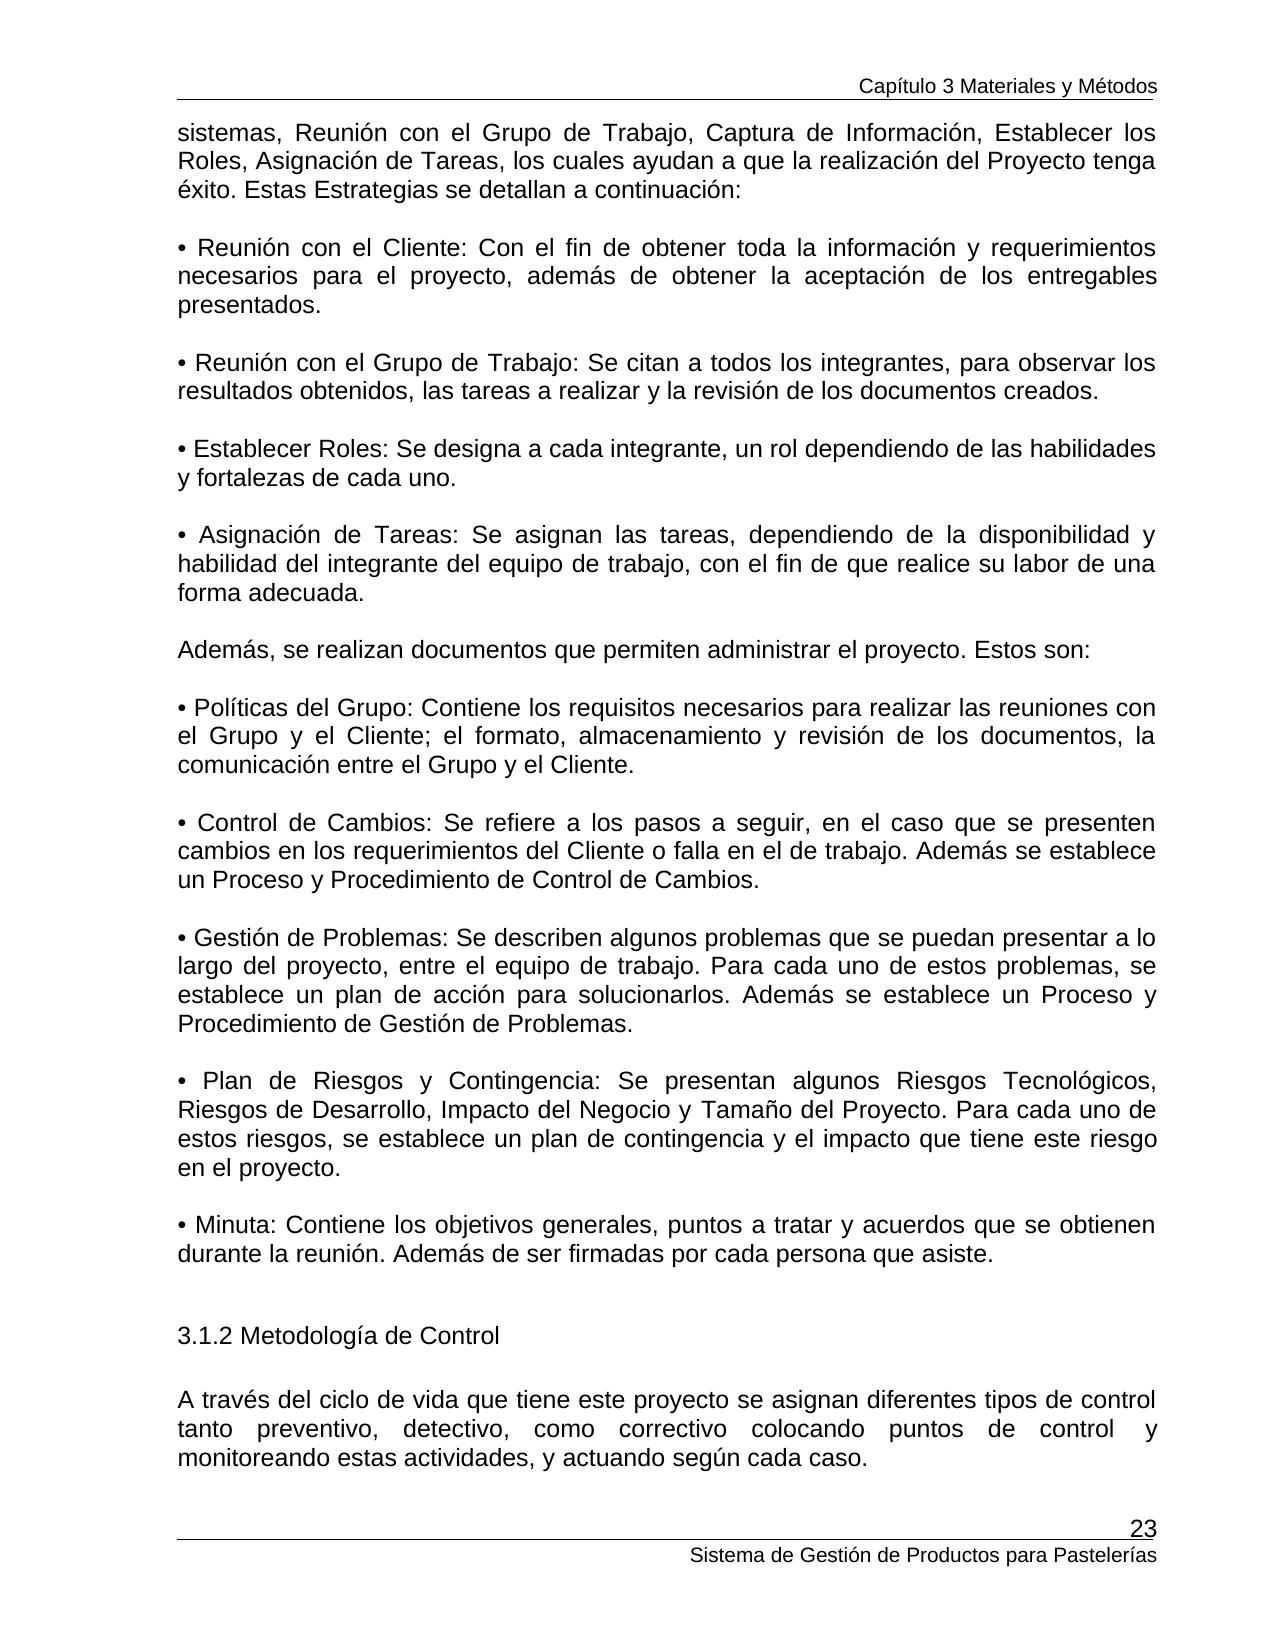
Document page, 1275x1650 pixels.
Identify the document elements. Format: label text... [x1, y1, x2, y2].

list Reunión con el Cliente: Con el fin de obtener toda la información y requerimientos necesarios para el proyecto, además de obtener la aceptación de los entregables presentados. [177, 232, 1158, 319]
list Políticas del Grupo: Contiene los requisitos necesarios para realizar las reuniones con el Grupo y el Cliente; el formato, almacenamiento y revisión de los documentos, la comunicación entre el Grupo y el Cliente. [177, 692, 1158, 779]
text A través del ciclo de vida que tiene este proyecto se asignan diferentes tipos de control tanto preventivo, detectivo, como correctivo colocando puntos de control y monitoreando estas actividades, y actuando según cada caso. [177, 1385, 1158, 1471]
list Plan de Riesgos y Contingencia: Se presentan algunos Riesgos Tecnológicos, Riesgos de Desarrollo, Impacto del Negocio y Tamaño del Proyecto. Para cada uno de estos riesgos, se establece un plan de contingencia y el impacto que tiene este riesgo en el proyecto. [177, 1066, 1158, 1181]
list Gestión de Problemas: Se describen algunos problemas que se puedan presentar a lo largo del proyecto, entre el equipo de trabajo. Para cada uno de estos problemas, se establece un plan de acción para solucionarlos. Además se establece un Proceso y Procedimiento de Gestión de Problemas. [177, 923, 1158, 1038]
text Además, se realizan documentos que permiten administrar el proyecto. Estos son: [177, 635, 1183, 664]
list Metodología de Control [177, 1321, 1183, 1350]
list Minuta: Contiene los objetivos generales, puntos a tratar y acuerdos que se obtienen durante la reunión. Además de ser firmadas por cada persona que asiste. [177, 1210, 1158, 1268]
list Asignación de Tareas: Se asignan las tareas, dependiendo de la disponibilidad y habilidad del integrante del equipo de trabajo, con el fin de que realice su labor de una forma adecuada. [177, 520, 1158, 606]
list Control de Cambios: Se refiere a los pasos a seguir, en el caso que se presenten cambios en los requerimientos del Cliente o falla en el de trabajo. Además se establece un Proceso y Procedimiento de Control de Cambios. [177, 807, 1158, 894]
text sistemas, Reunión con el Grupo de Trabajo, Captura de Información, Establecer los Roles, Asignación de Tareas, los cuales ayudan a que la realización del Proyecto tenga éxito. Estas Estrategias se detallan a continuación: [177, 117, 1158, 204]
list Establecer Roles: Se designa a cada integrante, un rol dependiendo de las habilidades y fortalezas de cada uno. [177, 434, 1158, 491]
list Reunión con el Grupo de Trabajo: Se citan a todos los integrantes, para observar los resultados obtenidos, las tareas a realizar y la revisión de los documentos creados. [177, 347, 1157, 405]
